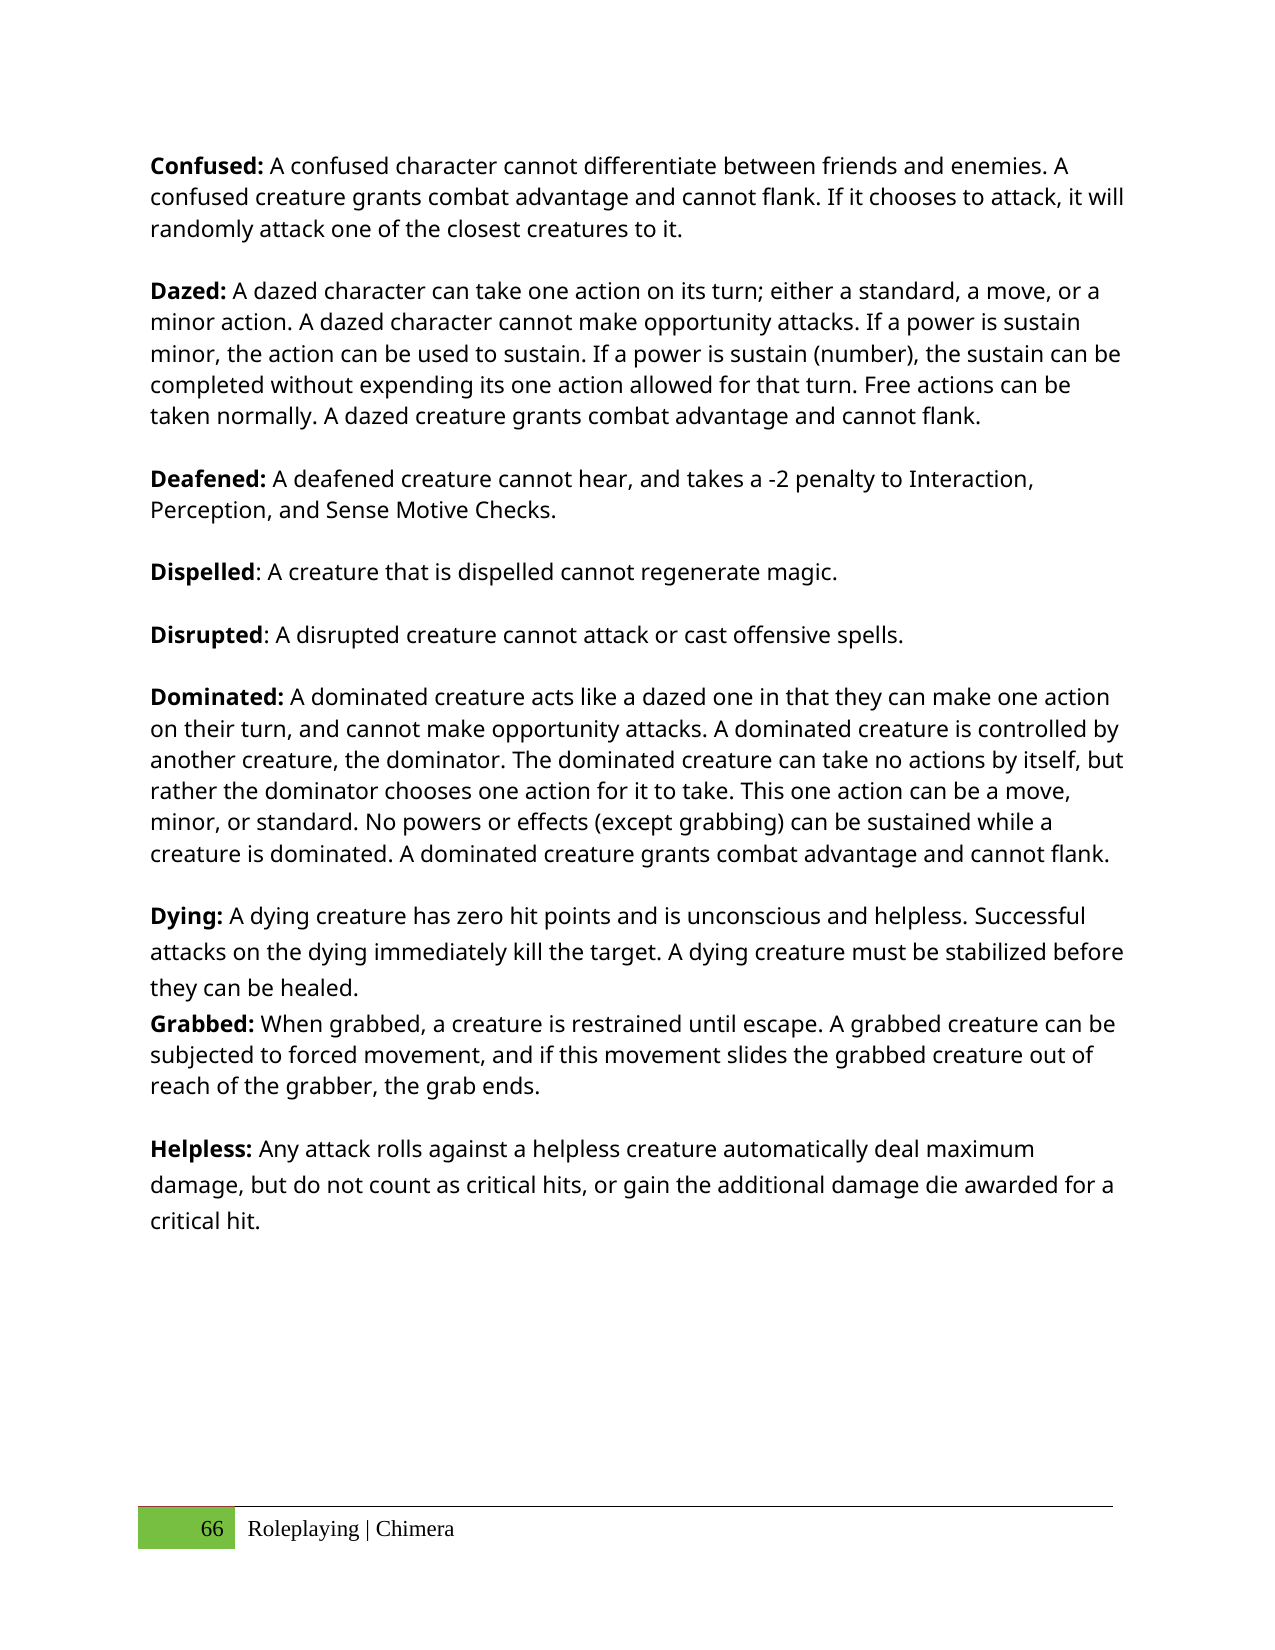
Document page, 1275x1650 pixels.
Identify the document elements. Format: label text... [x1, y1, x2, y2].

text Dazed: A dazed character can take one action on its turn; either a standard, a move, or a minor action. A dazed character cannot make opportunity attacks. If a power is sustain minor, the action can be used to sustain. If a power is sustain (number), the sustain can be completed without expending its one action allowed for that turn. Free actions can be taken normally. A dazed creature grants combat advantage and cannot flank. Deafened: A deafened creature cannot hear, and takes a -2 penalty to Interaction, Perception, and Sense Motive Checks. [150, 275, 1125, 525]
text Helpless: Any attack rolls against a helpless creature automatically deal maximum damage, but do not count as critical hits, or gain the additional damage die awarded for a critical hit. [150, 1133, 1125, 1236]
text Dying: A dying creature has zero hit points and is unconscious and helpless. Successful attacks on the dying immediately kill the target. A dying creature must be stabilized before they can be healed. [150, 900, 1125, 1003]
text Disrupted: A disrupted creature cannot attack or cast offensive spells. [150, 619, 1125, 650]
text Dispelled: A creature that is dispelled cannot regenerate magic. [150, 556, 1125, 587]
text Grabbed: When grabbed, a creature is restrained until escape. A grabbed creature can be subjected to forced movement, and if this movement slides the grabbed creature out of reach of the grabber, the grab ends. [150, 1008, 1125, 1102]
text Dominated: A dominated creature acts like a dazed one in that they can make one action on their turn, and cannot make opportunity attacks. A dominated creature is controlled by another creature, the dominator. The dominated creature can take no actions by itself, but rather the dominator chooses one action for it to take. This one action can be a move, minor, or standard. No powers or effects (except grabbing) can be sustained while a creature is dominated. A dominated creature grants combat advantage and cannot flank. [150, 681, 1125, 869]
text Confused: A confused character cannot differentiate between friends and enemies. A confused creature grants combat advantage and cannot flank. If it chooses to attack, it will randomly attack one of the closest creatures to it. [150, 150, 1125, 244]
